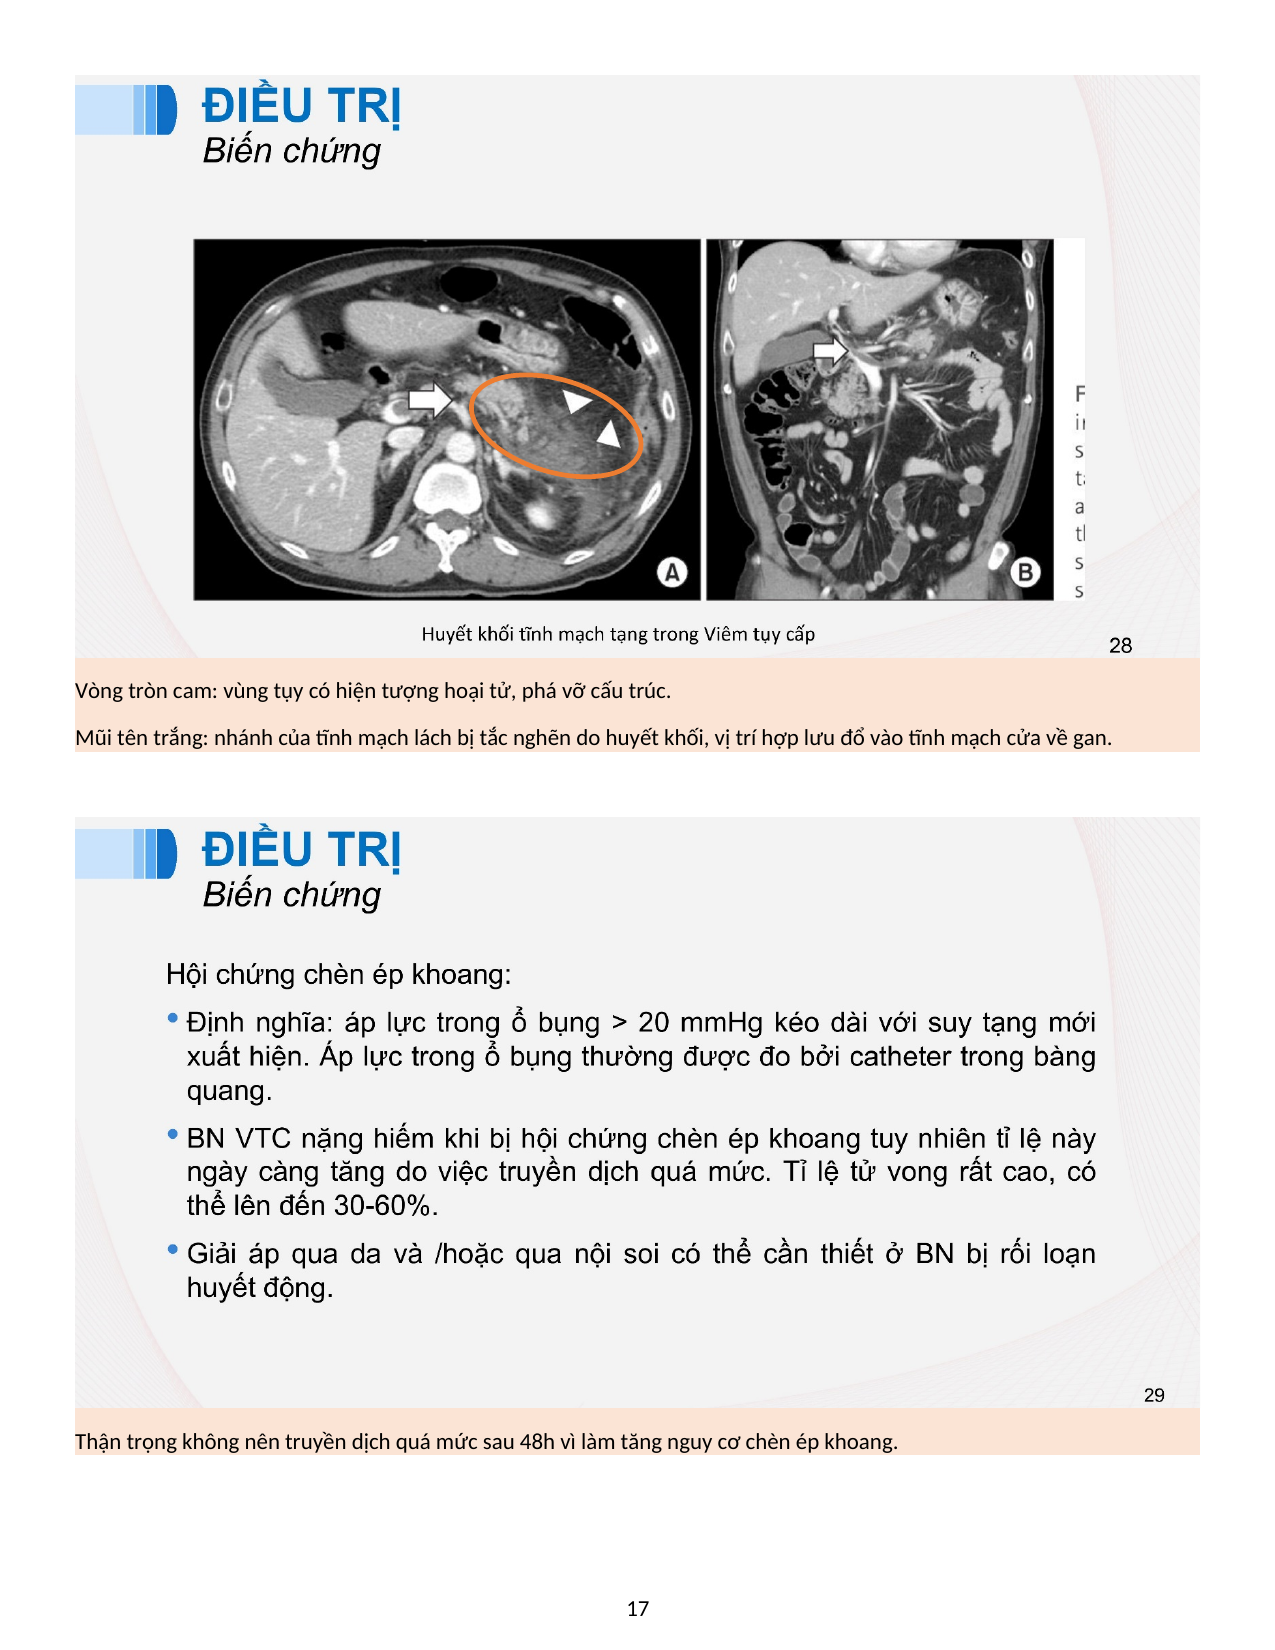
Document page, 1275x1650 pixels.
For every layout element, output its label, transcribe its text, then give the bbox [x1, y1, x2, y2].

text Vòng tròn cam: vùng tụy có hiện tượng hoại tử, phá vỡ cấu trúc. [75, 677, 1200, 705]
text Thận trọng không nên truyền dịch quá mức sau 48h vì làm tăng nguy cơ chèn ép khoang. [75, 1427, 1200, 1455]
picture [75, 817, 1200, 1408]
picture [75, 75, 1200, 658]
text Mũi tên trắng: nhánh của tĩnh mạch lách bị tắc nghẽn do huyết khối, vị trí hợp lưu đổ vào tĩnh mạch cửa về gan. [75, 723, 1200, 752]
